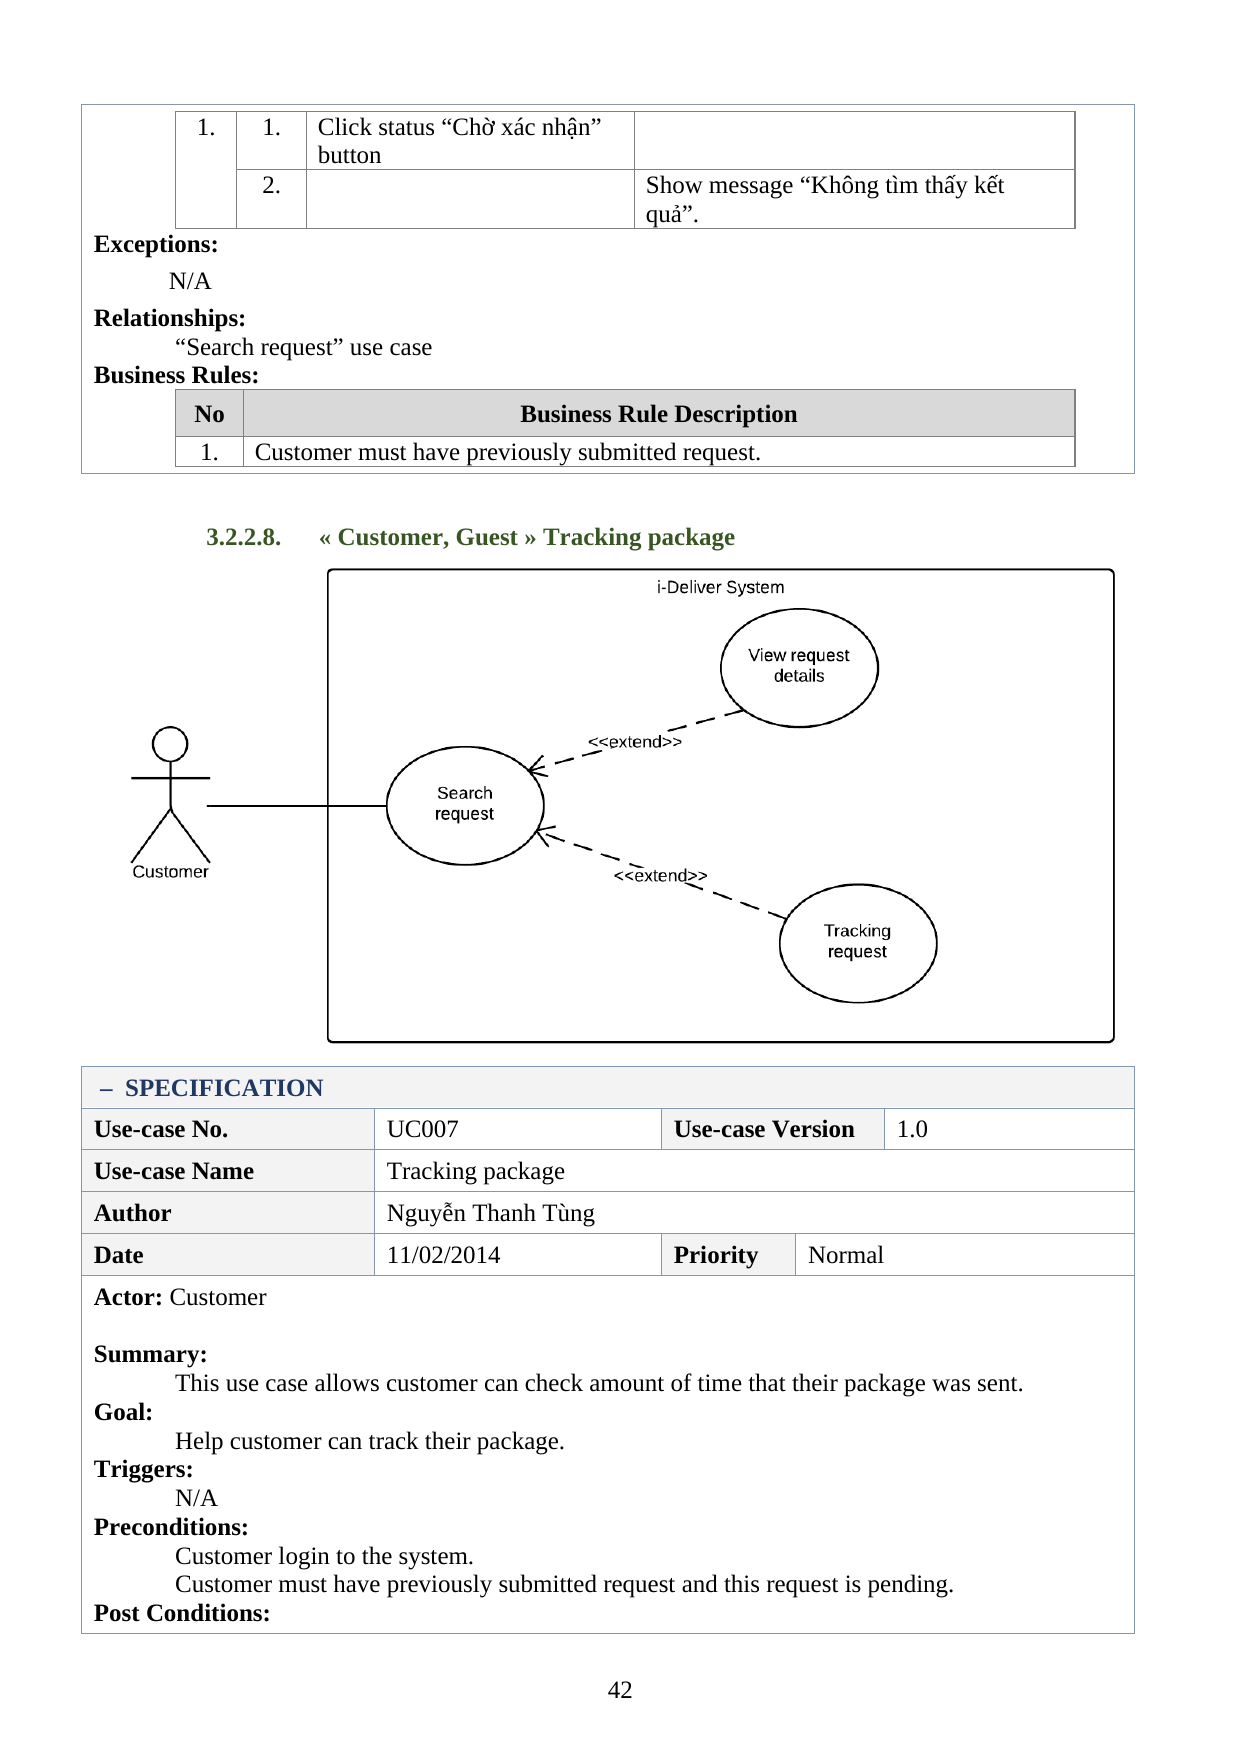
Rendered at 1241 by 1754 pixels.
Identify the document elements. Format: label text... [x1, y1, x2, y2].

table_cell Use-case Version [662, 1109, 884, 1149]
table_cell UC007 [375, 1109, 661, 1149]
table_cell Date [82, 1234, 374, 1275]
table_cell 11/02/2014 [375, 1234, 661, 1275]
picture [123, 565, 1117, 1047]
table_cell Use-case No. [82, 1109, 374, 1149]
table_header – SPECIFICATION [82, 1067, 1134, 1107]
table_cell Tracking package [375, 1150, 1134, 1191]
table_cell Author [82, 1192, 374, 1233]
table_cell Use-case Name [82, 1150, 374, 1191]
table_cell Nguyễn Thanh Tùng [375, 1192, 1134, 1233]
subtitle « Customer, Guest » Tracking package [206, 522, 1146, 550]
table_cell Normal [796, 1234, 1134, 1275]
table_cell 1.0 [885, 1109, 1134, 1149]
table_cell Priority [662, 1234, 795, 1275]
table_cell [82, 1276, 1134, 1633]
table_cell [82, 105, 1134, 473]
